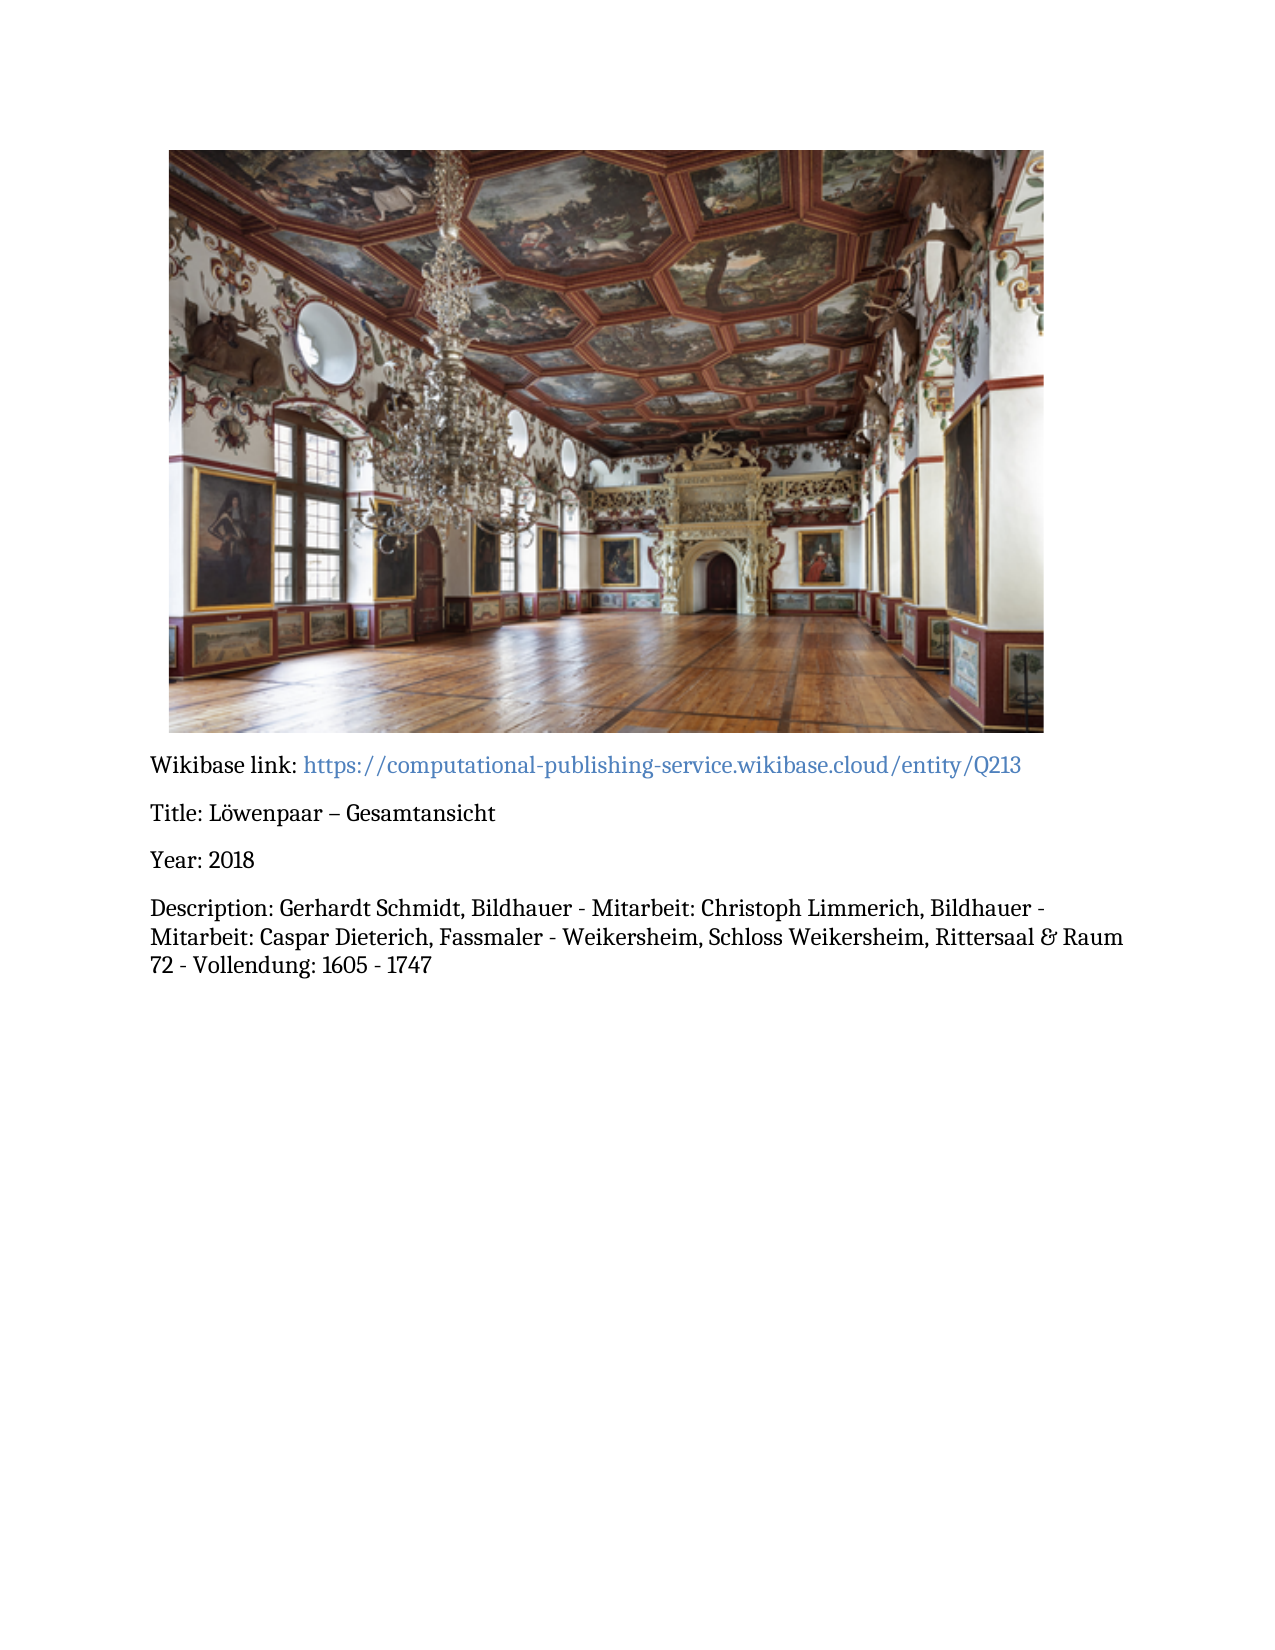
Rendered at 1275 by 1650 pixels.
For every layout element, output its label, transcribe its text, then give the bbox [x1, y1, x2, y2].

picture [168, 150, 1044, 733]
text Title: Löwenpaar – Gesamtansicht [150, 799, 1125, 828]
text Wikibase link: https://computational-publishing-service.wikibase.cloud/entity/Q213 [150, 751, 1125, 780]
text Year: 2018 [150, 846, 1125, 875]
text Description: Gerhardt Schmidt, Bildhauer - Mitarbeit: Christoph Limmerich, Bildhauer - Mitarbeit: Caspar Dieterich, Fassmaler - Weikersheim, Schloss Weikersheim, Rittersaal & Raum 72 - Vollendung: 1605 - 1747 [150, 894, 1125, 980]
